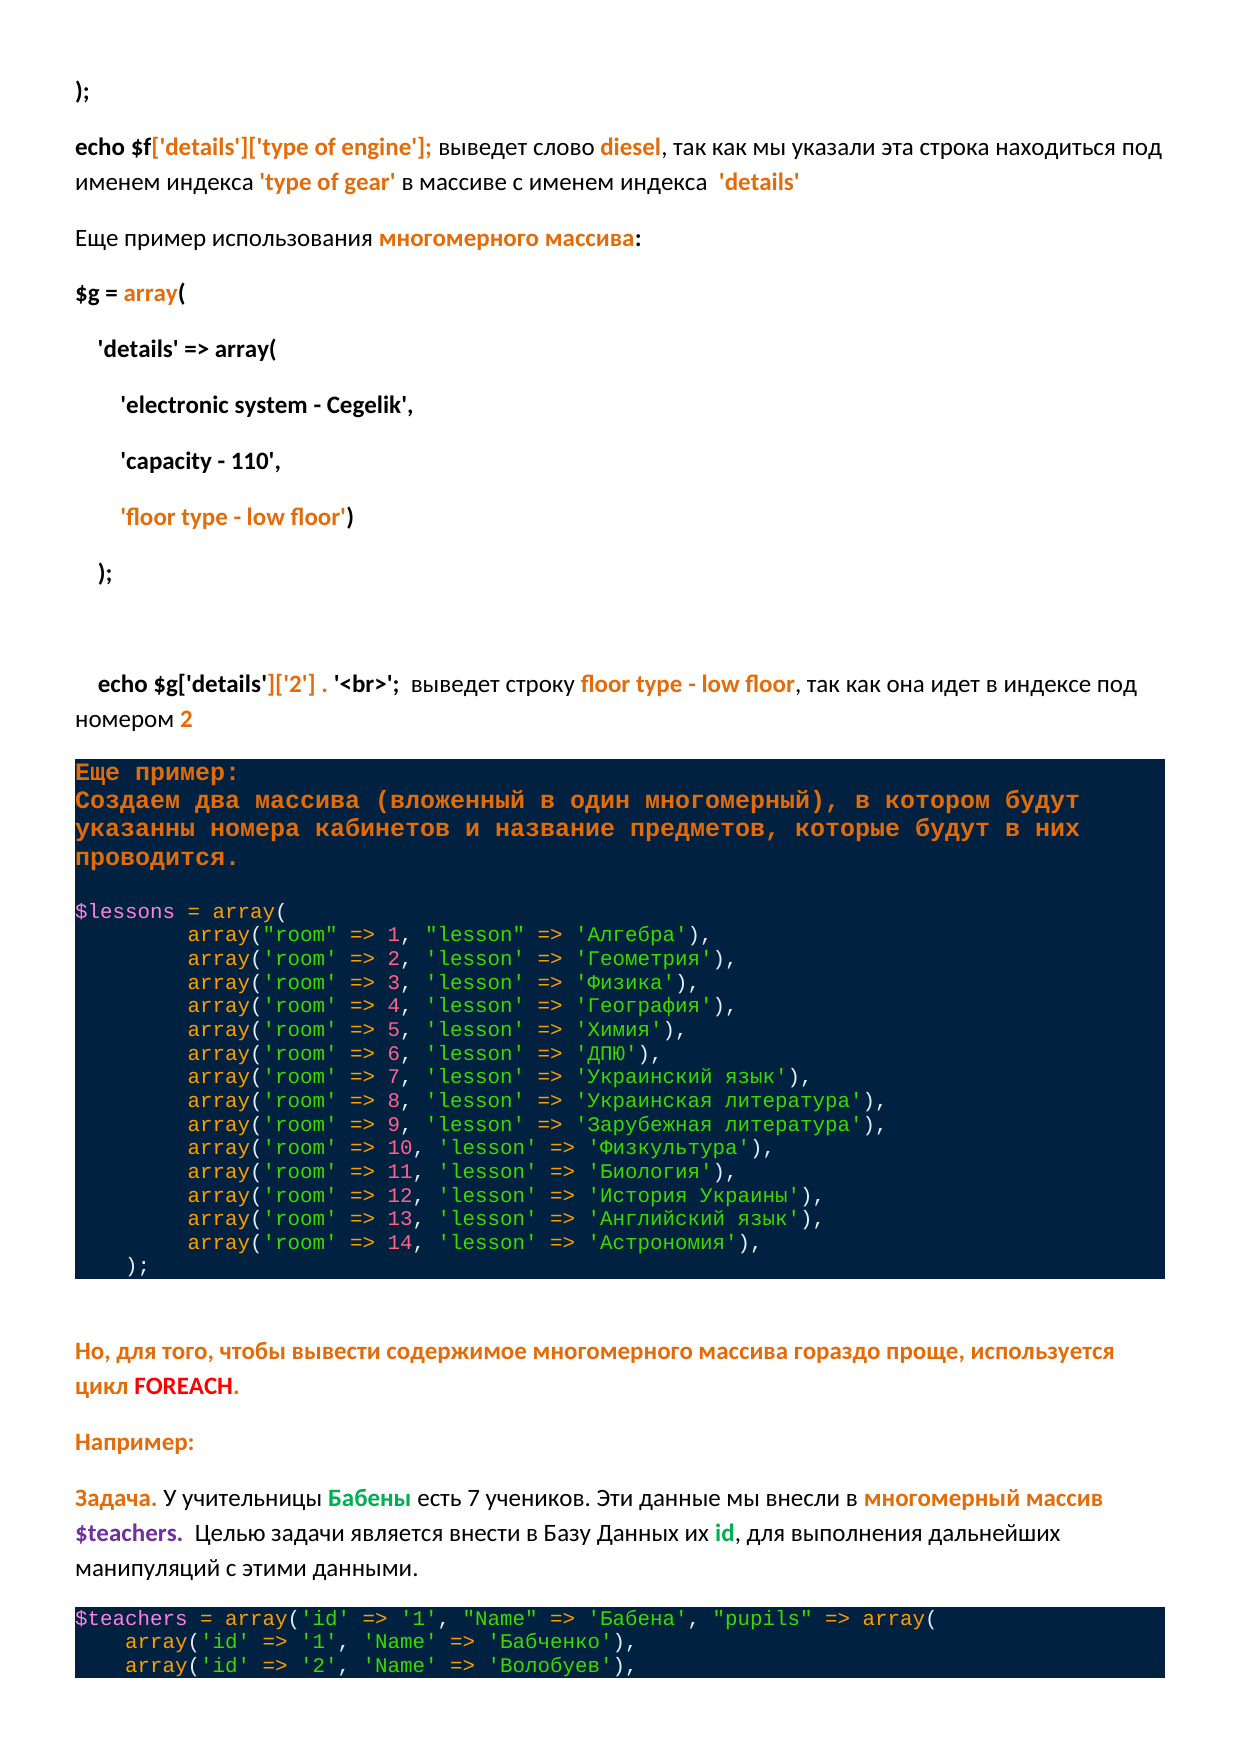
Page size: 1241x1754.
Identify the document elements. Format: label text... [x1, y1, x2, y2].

text 'electronic system - Cegelik', [75, 389, 1165, 420]
text Например: [75, 1426, 1165, 1456]
text echo $g['details']['2'] . '<br>'; выведет строку floor type - low floor, так как она идет в индексе под номером 2 [75, 668, 1165, 734]
text echo $f['details']['type of engine']; выведет слово diesel, так как мы указали эта строка находиться под именем индекса 'type of gear' в массиве с именем индекса 'details' [75, 131, 1165, 196]
text ); [75, 557, 1165, 587]
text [75, 1607, 1165, 1678]
text Еще пример использования многомерного массива: [75, 222, 1165, 252]
text Создаем два массива (вложенный в один многомерный), в котором будут указанны номера кабинетов и название предметов, которые будут в них проводится. $lessons = array( array("room" => 1, "lesson" => 'Алгебра'), array('room' => 2, 'lesson' => 'Геометрия'), array('room' => 3, 'lesson' => 'Физика'), array('room' => 4, 'lesson' => 'География'), array('room' => 5, 'lesson' => 'Химия'), array('room' => 6, 'lesson' => 'ДПЮ'), array('room' => 7, 'lesson' => 'Украинский язык'), array('room' => 8, 'lesson' => 'Украинская литература'), array('room' => 9, 'lesson' => 'Зарубежная литература'), array('room' => 10, 'lesson' => 'Физкультура'), array('room' => 11, 'lesson' => 'Биология'), array('room' => 12, 'lesson' => 'История Украины'), array('room' => 13, 'lesson' => 'Английский язык'), array('room' => 14, 'lesson' => 'Астрономия'), ); [75, 787, 1165, 1279]
text 'floor type - low floor') [75, 501, 1165, 531]
text 'capacity - 110', [75, 445, 1165, 476]
text Еще пример: [75, 759, 1165, 787]
text 'details' => array( [75, 333, 1165, 364]
text Но, для того, чтобы вывести содержимое многомерного массива гораздо проще, используется цикл FOREACH. [75, 1335, 1165, 1401]
text $g = array( [75, 277, 1165, 308]
text Задача. У учительницы Бабены есть 7 учеников. Эти данные мы внесли в многомерный массив $teachers. Целью задачи является внести в Базу Данных их id, для выполнения дальнейших манипуляций с этими данными. [75, 1482, 1165, 1582]
text ); [75, 75, 1165, 106]
